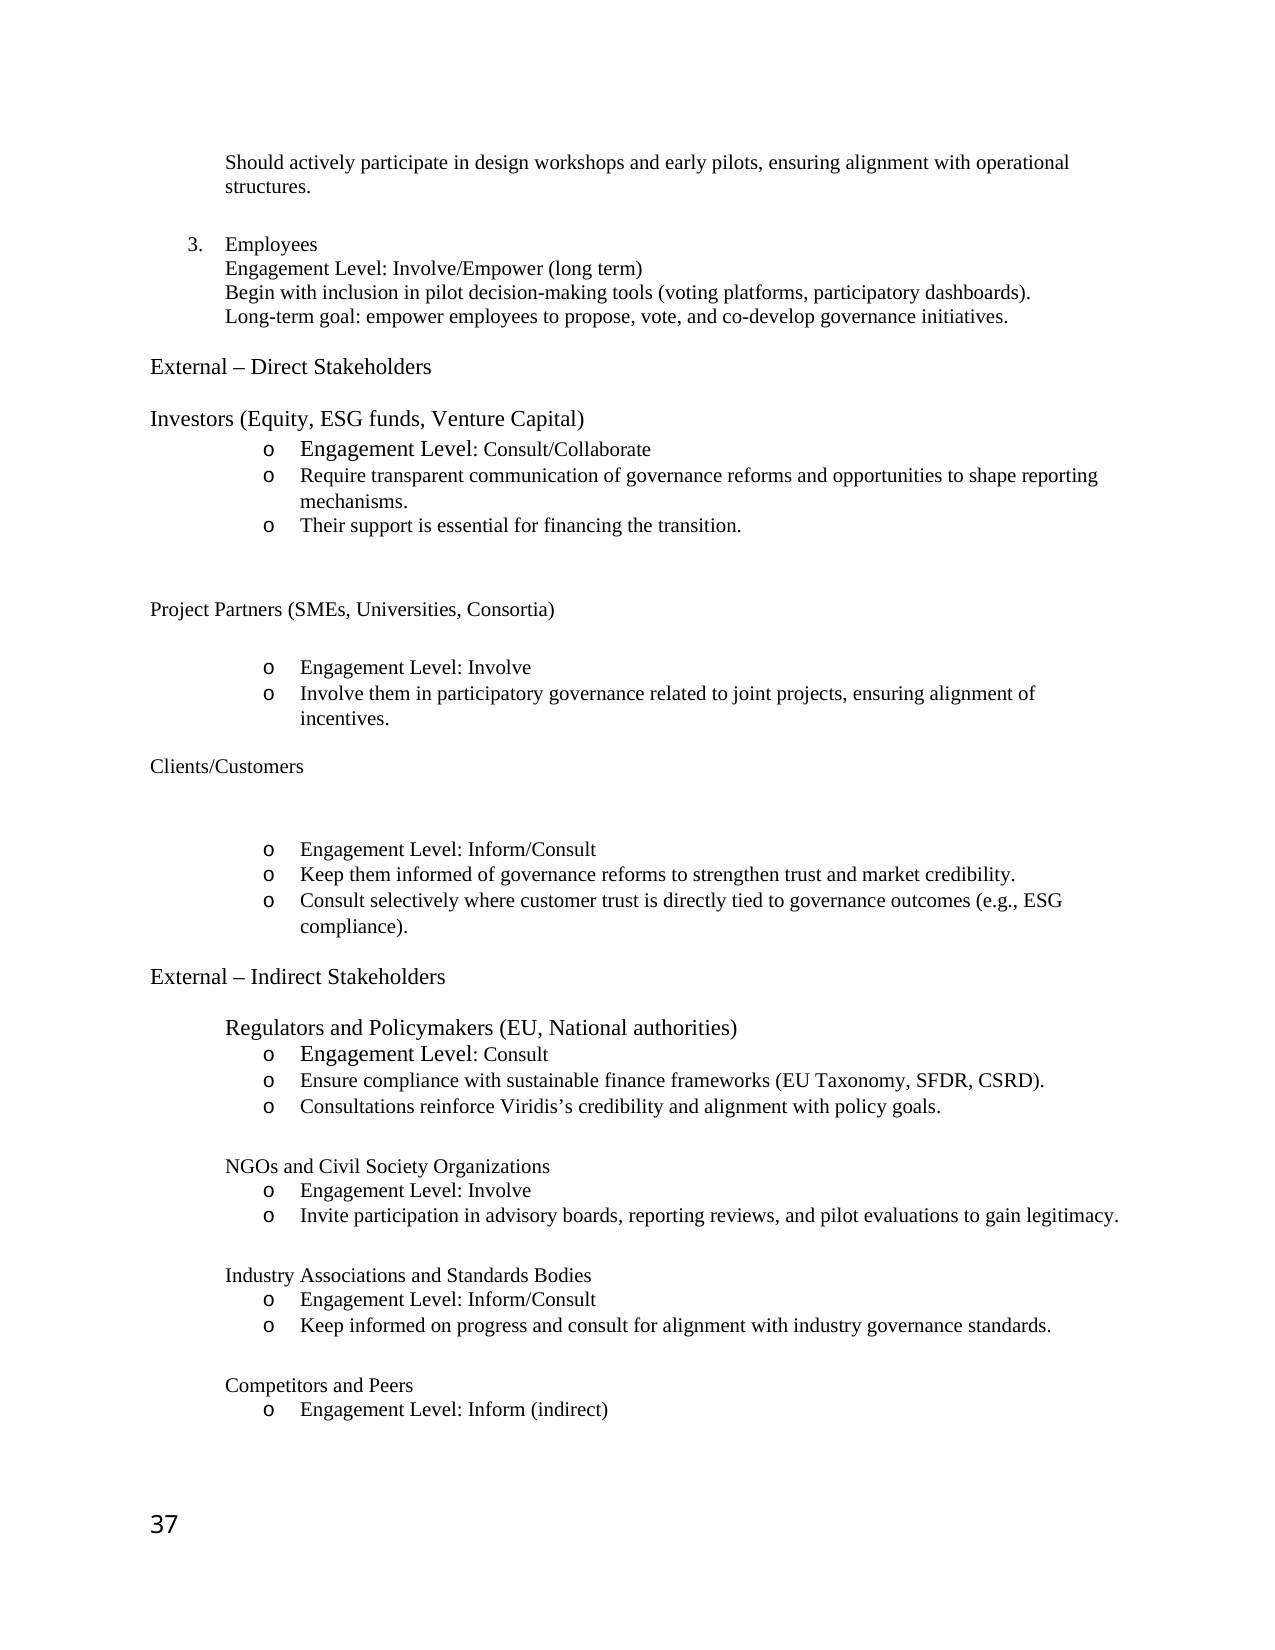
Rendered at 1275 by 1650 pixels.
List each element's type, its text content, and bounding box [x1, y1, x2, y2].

text Regulators and Policymakers (EU, National authorities) [150, 1014, 1125, 1040]
list Ensure compliance with sustainable finance frameworks (EU Taxonomy, SFDR, CSRD). [262, 1068, 1125, 1094]
list Require transparent communication of governance reforms and opportunities to shape reporting mechanisms. [262, 463, 1125, 513]
text Project Partners (SMEs, Universities, Consortia) [150, 597, 1125, 655]
list Engagement Level: Involve [262, 1178, 1125, 1203]
list Their support is essential for financing the transition. [262, 513, 1125, 597]
text NGOs and Civil Society Organizations [225, 1153, 1125, 1178]
list Engagement Level: Involve [262, 655, 1125, 680]
text Investors (Equity, ESG funds, Venture Capital) [150, 405, 1125, 431]
text Competitors and Peers [225, 1373, 1125, 1397]
text External – Indirect Stakeholders [150, 963, 1125, 989]
list Involve them in participatory governance related to joint projects, ensuring alignment of incentives. [262, 680, 1125, 730]
list Engagement Level: Inform (indirect) [262, 1397, 1125, 1422]
list Consult selectively where customer trust is directly tied to governance outcomes (e.g., ESG compliance). [262, 888, 1125, 938]
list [187, 150, 1125, 232]
text Clients/Customers [150, 754, 1125, 836]
text Industry Associations and Standards Bodies [225, 1263, 1125, 1287]
list Keep them informed of governance reforms to strengthen trust and market credibility. [262, 862, 1125, 888]
list Engagement Level: Consult/Collaborate [262, 435, 1125, 463]
list Consultations reinforce Viridis’s credibility and alignment with policy goals. [262, 1094, 1125, 1153]
list Keep informed on progress and consult for alignment with industry governance standards. [262, 1313, 1125, 1373]
list Engagement Level: Inform/Consult [262, 836, 1125, 862]
list Invite participation in advisory boards, reporting reviews, and pilot evaluations to gain legitimacy. [262, 1203, 1125, 1263]
list Employees Engagement Level: Involve/Empower (long term) Begin with inclusion in pilot decision-making tools (voting platforms, participatory dashboards). Long-term goal: empower employees to propose, vote, and co-develop governance initiatives. [187, 232, 1125, 328]
list Engagement Level: Consult [262, 1040, 1125, 1068]
text External – Direct Stakeholders [150, 353, 1125, 380]
list Engagement Level: Inform/Consult [262, 1287, 1125, 1313]
